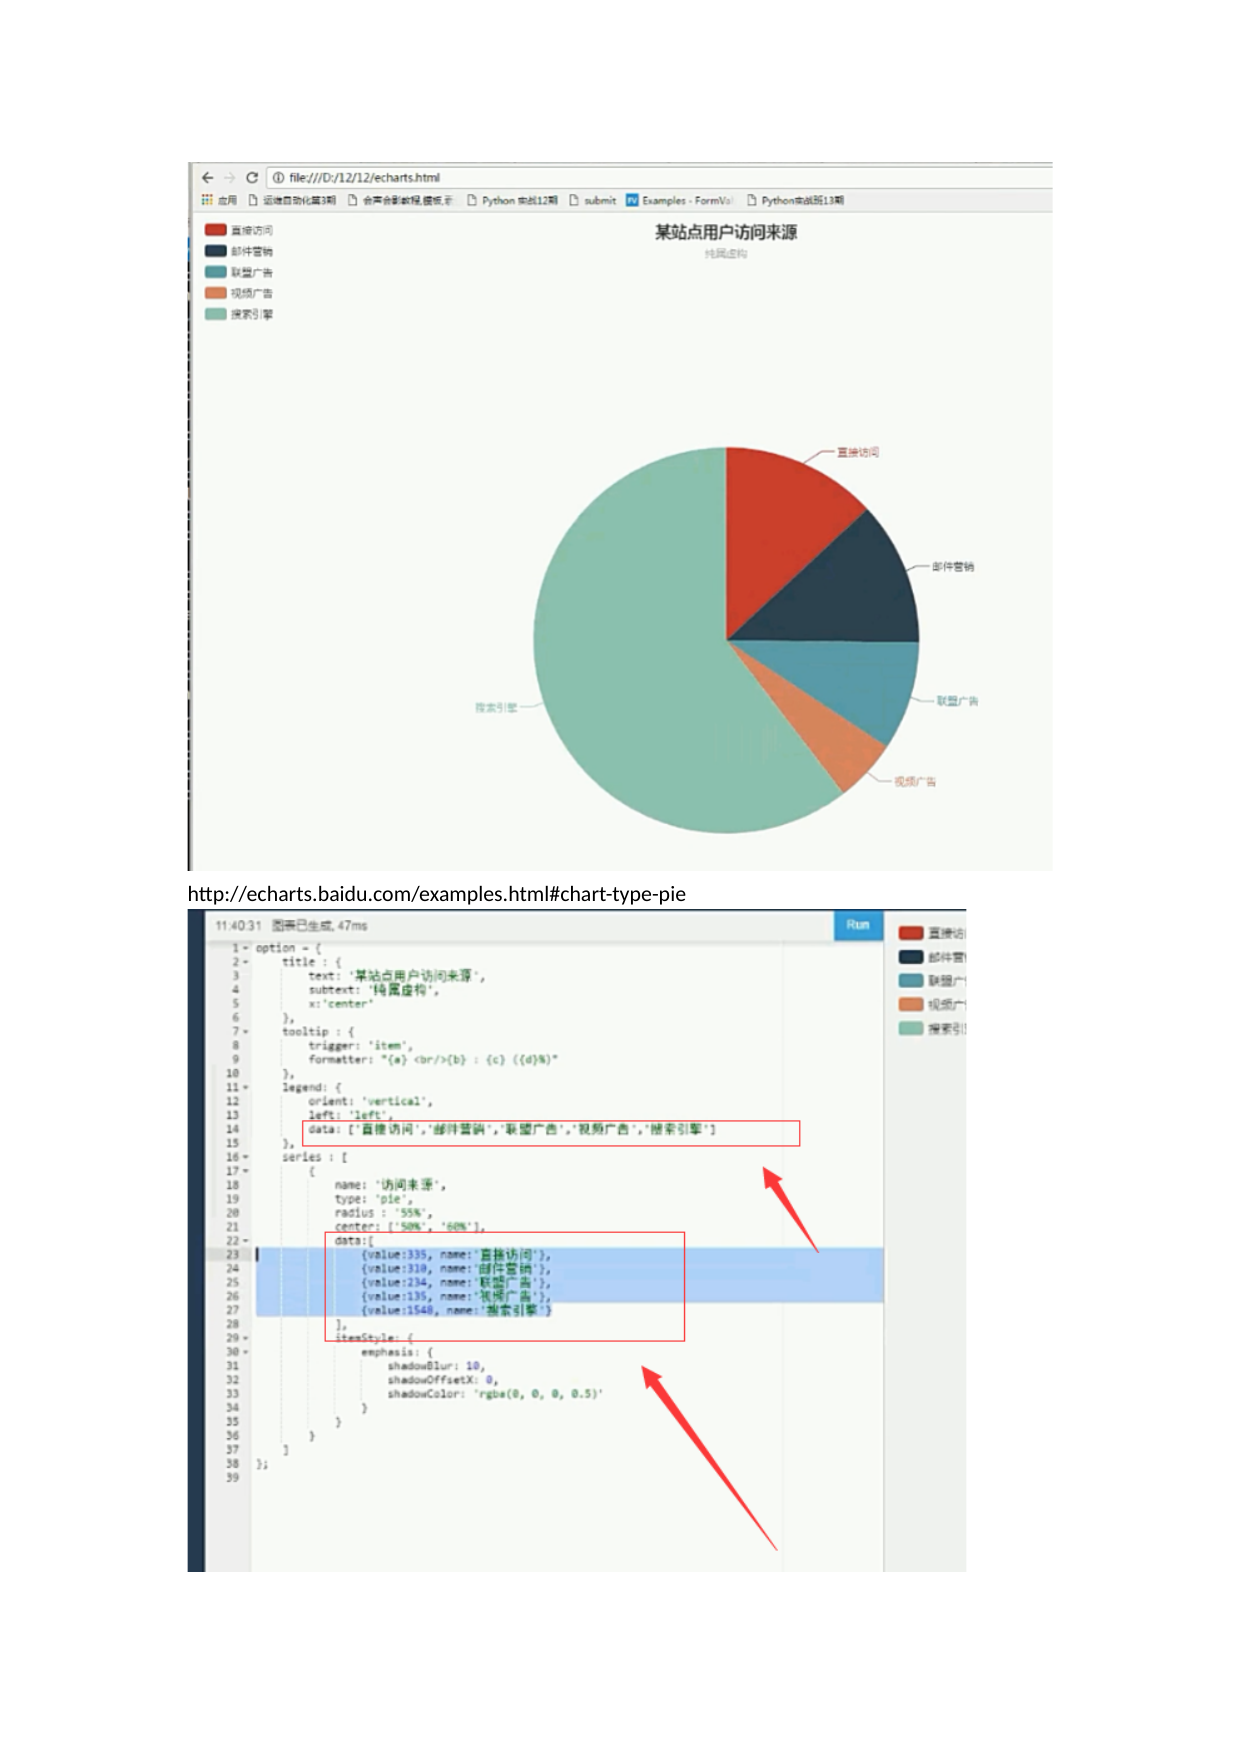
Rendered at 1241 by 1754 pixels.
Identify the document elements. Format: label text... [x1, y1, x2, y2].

picture [187, 162, 1053, 871]
text http://echarts.baidu.com/examples.html#chart-type-pie [187, 871, 1053, 909]
picture [187, 909, 967, 1572]
